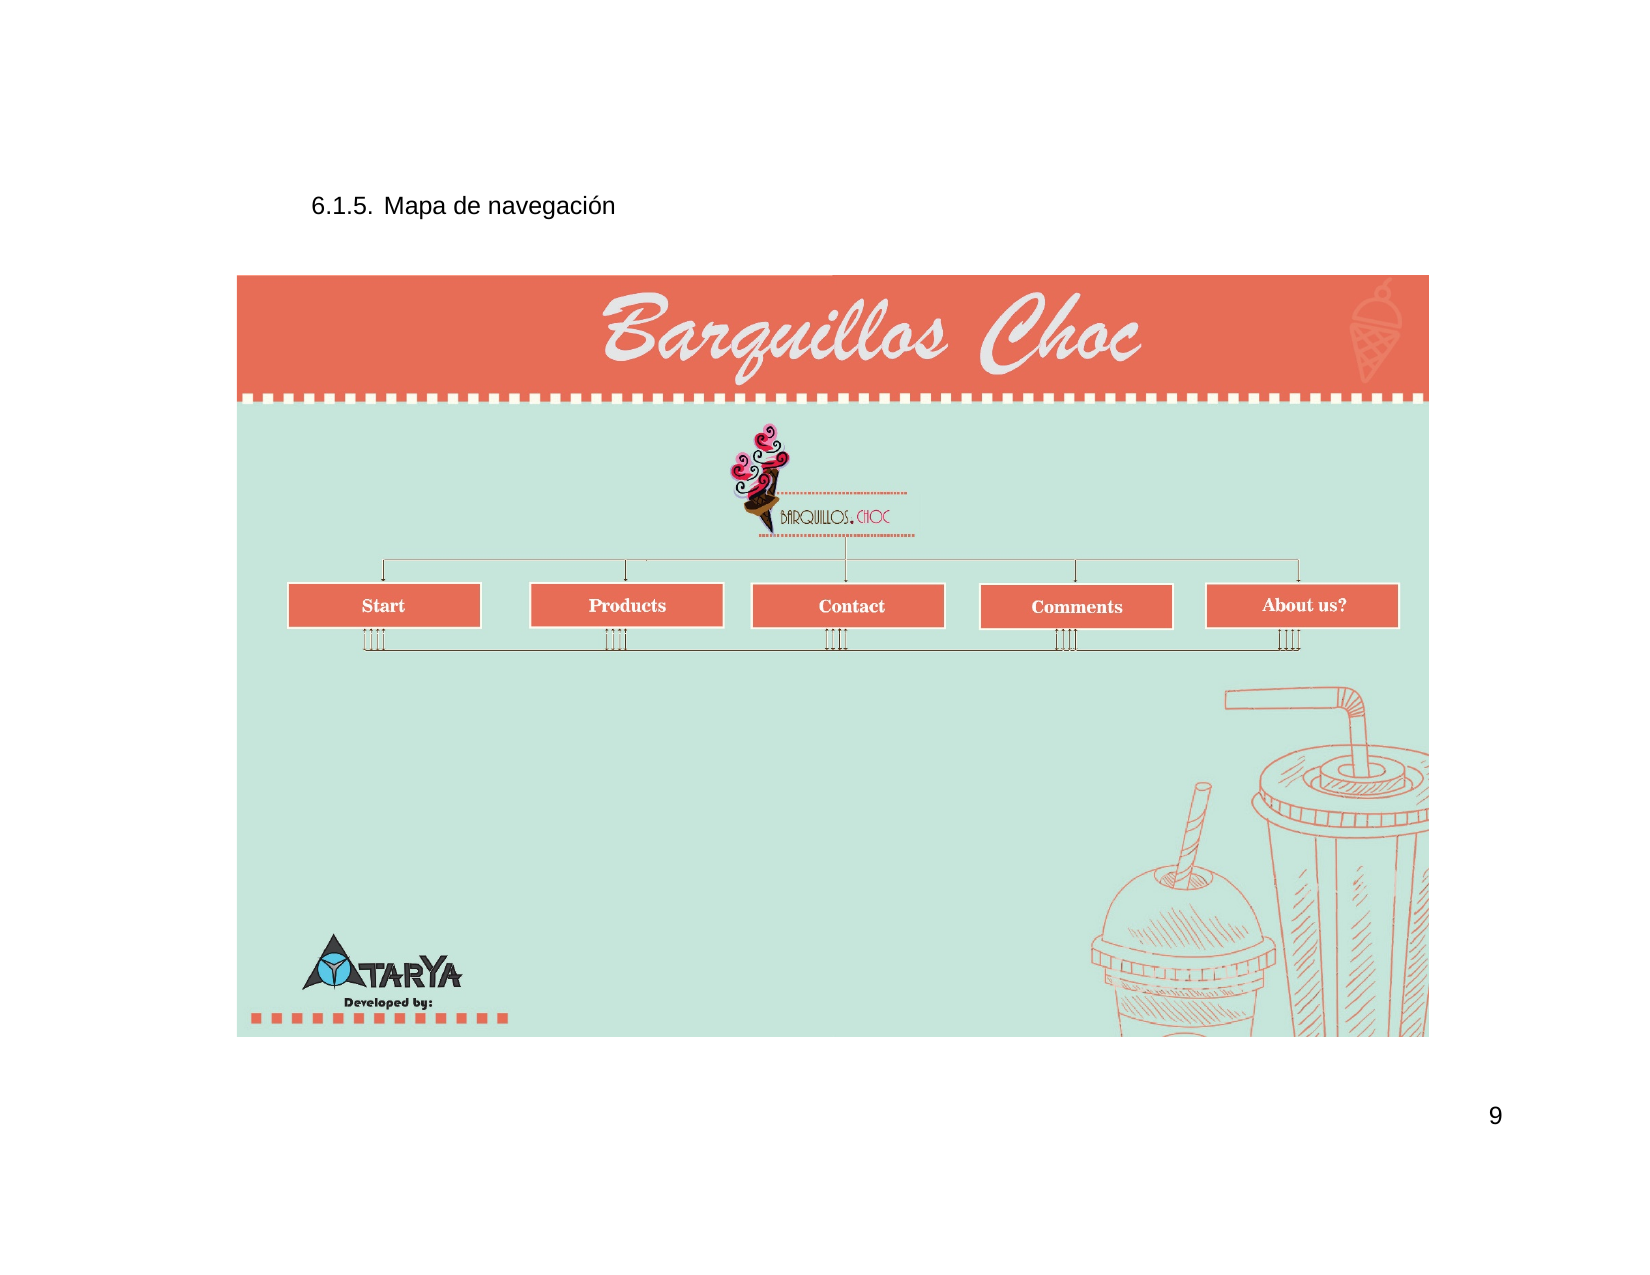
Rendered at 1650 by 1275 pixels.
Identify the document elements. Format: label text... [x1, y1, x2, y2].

picture [236, 275, 1429, 1037]
list Mapa de navegación [311, 191, 1502, 219]
